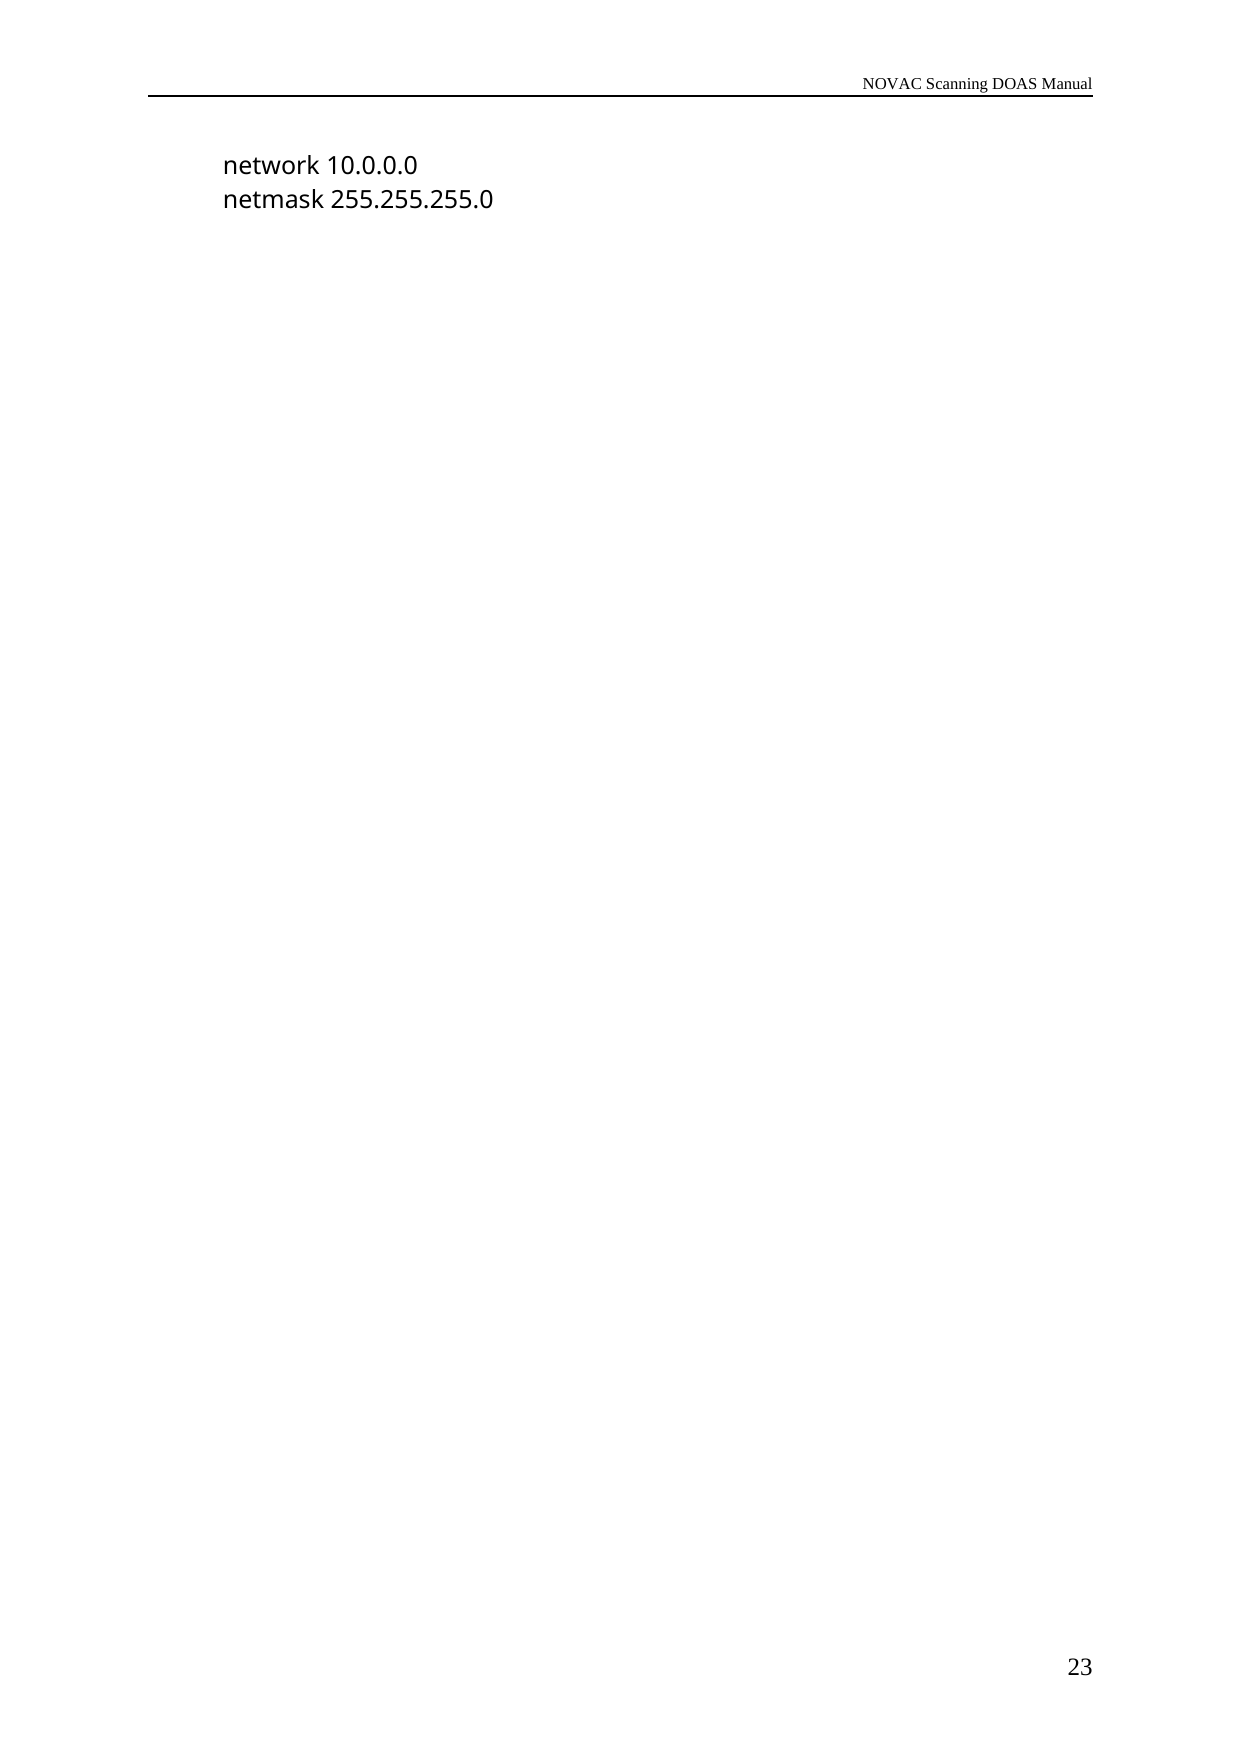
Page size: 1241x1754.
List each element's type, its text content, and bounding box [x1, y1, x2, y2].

text netmask 255.255.255.0 [148, 182, 1093, 216]
text network 10.0.0.0 [148, 148, 1093, 182]
